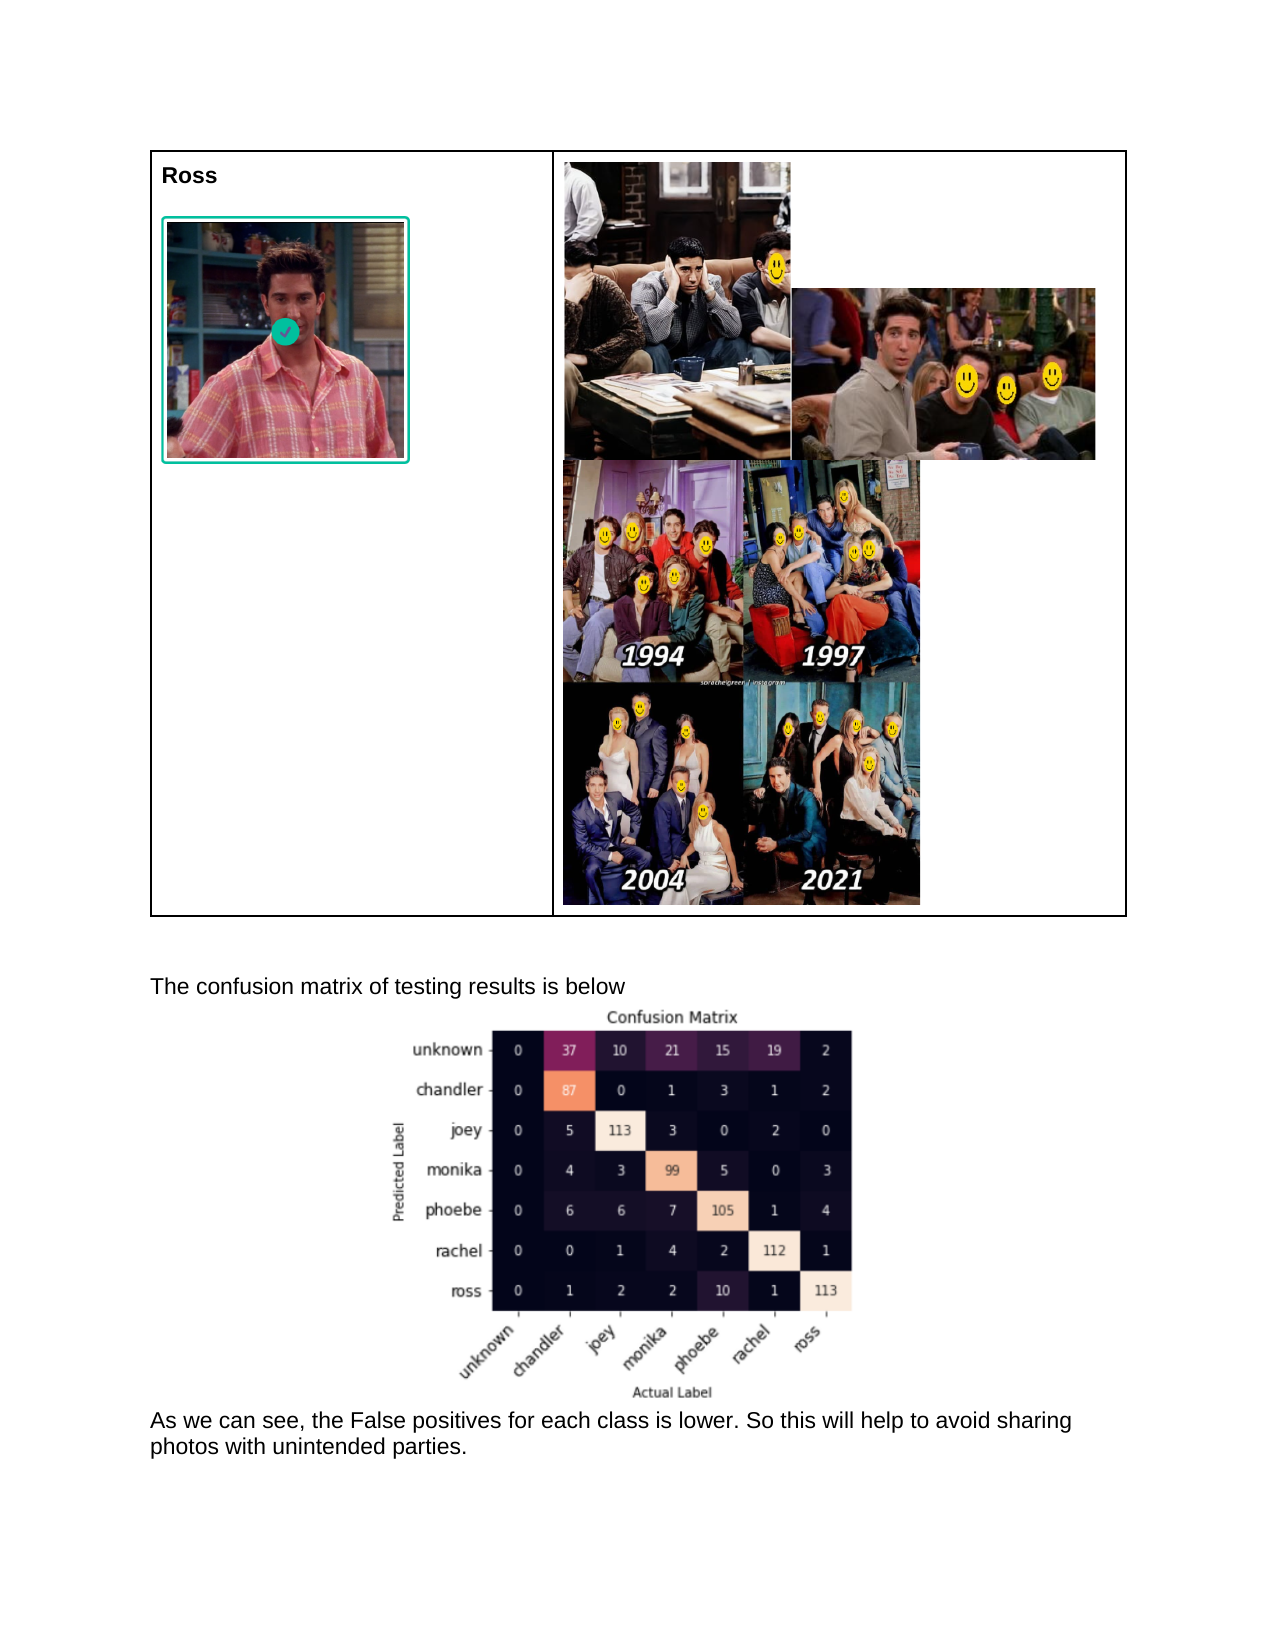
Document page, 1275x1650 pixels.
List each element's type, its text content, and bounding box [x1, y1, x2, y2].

table_cell Ross [152, 152, 552, 915]
picture [563, 162, 1096, 905]
table_cell [554, 152, 1125, 915]
text As we can see, the False positives for each class is lower. So this will help to avoid sharing photos with unintended parties. [150, 1407, 1125, 1459]
picture [161, 215, 411, 465]
text The confusion matrix of testing results is below [150, 973, 1125, 1000]
picture [337, 999, 938, 1407]
